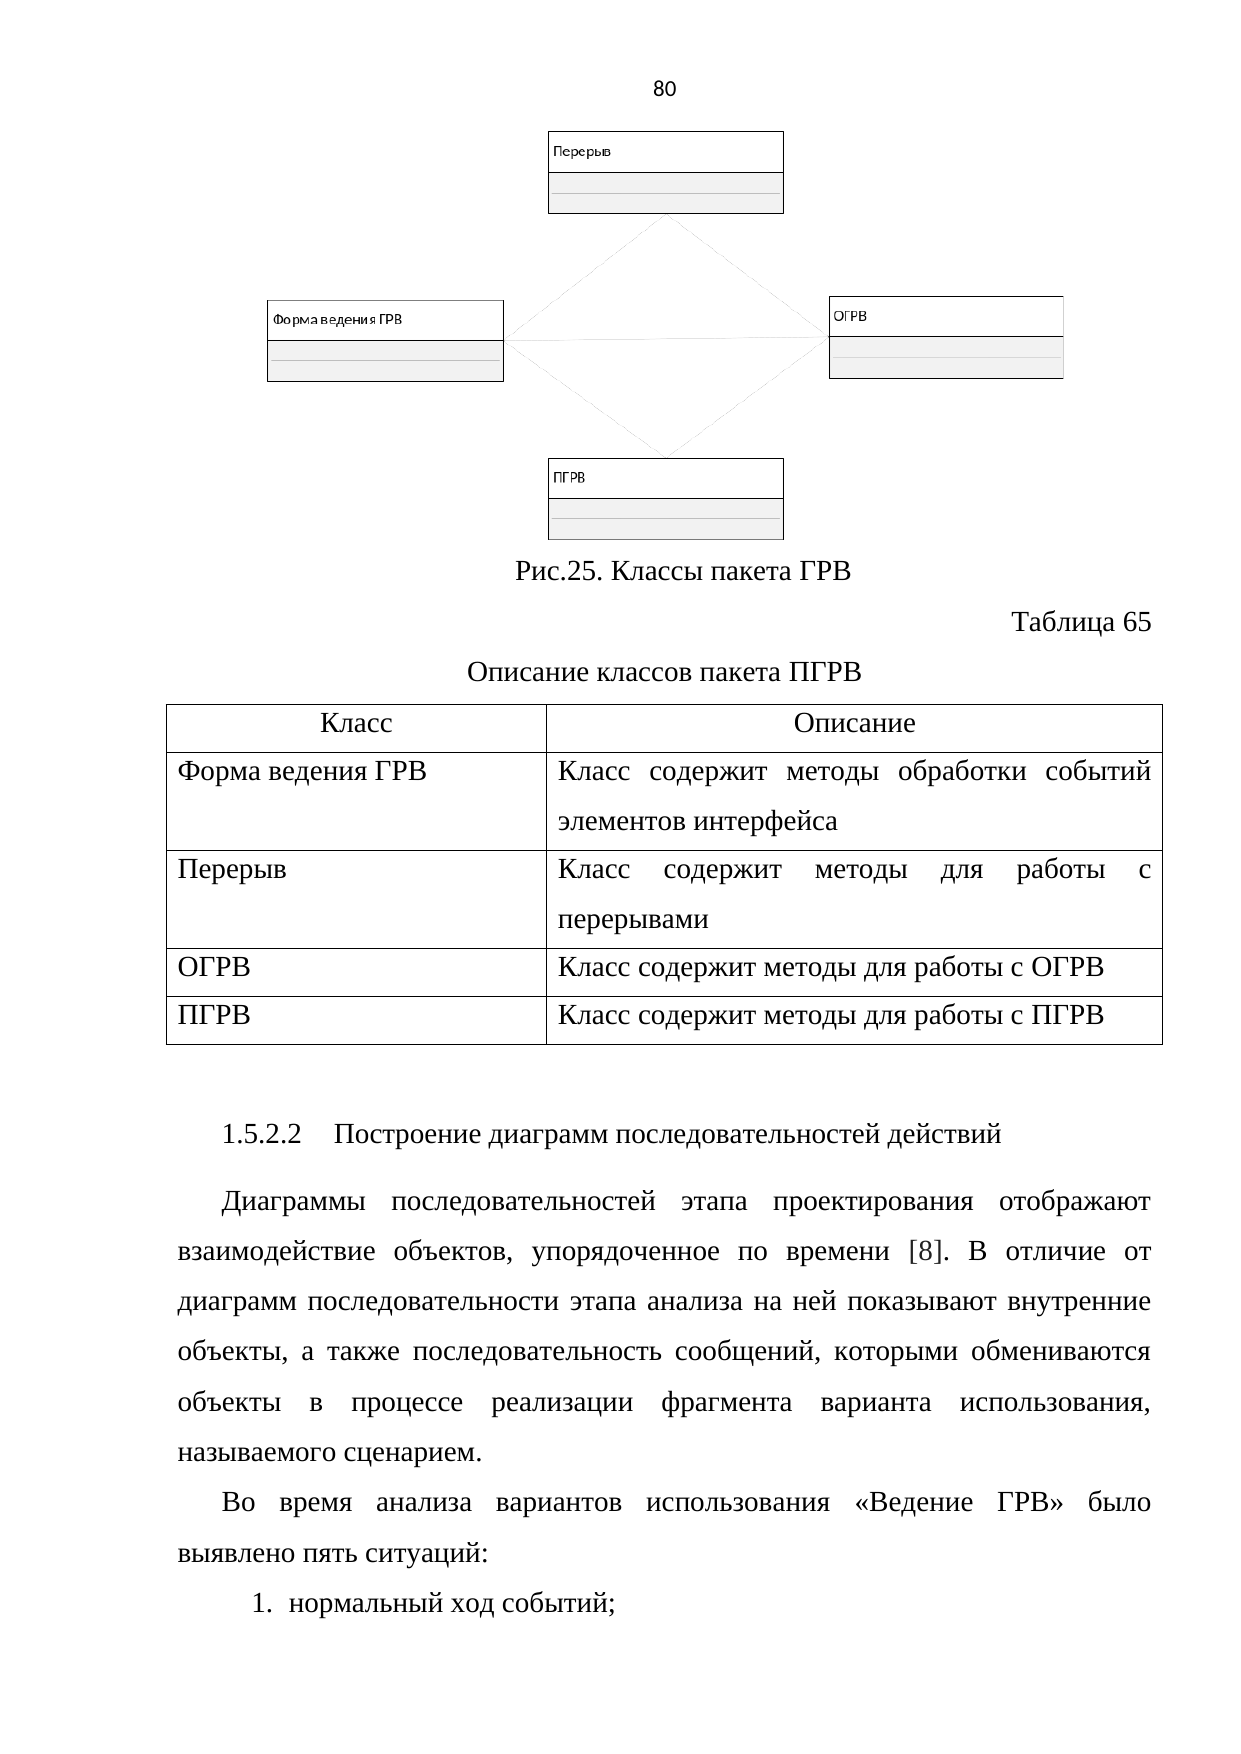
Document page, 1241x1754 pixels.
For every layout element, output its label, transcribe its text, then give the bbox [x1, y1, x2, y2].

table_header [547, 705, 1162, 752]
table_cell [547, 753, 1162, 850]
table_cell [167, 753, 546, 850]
list нормальный ход событий; [251, 1585, 1152, 1619]
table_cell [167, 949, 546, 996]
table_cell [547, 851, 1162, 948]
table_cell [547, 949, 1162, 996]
subtitle Построение диаграмм последовательностей действий [221, 1116, 1152, 1149]
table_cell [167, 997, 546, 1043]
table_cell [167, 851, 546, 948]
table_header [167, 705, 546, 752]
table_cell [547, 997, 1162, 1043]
text Во время анализа вариантов использования «Ведение ГРВ» было выявлено пять ситуаций: [177, 1484, 1152, 1568]
text Таблица 65 [177, 604, 1152, 637]
list Диаграммы последовательностей этапа проектирования отображают взаимодействие объектов, упорядоченное по времени [8]. В отличие от диаграмм последовательности этапа анализа на ней показывают внутренние объекты, а также последовательность сообщений, которыми обмениваются объекты в процессе реализации фрагмента варианта использования, называемого сценарием. [177, 1183, 1152, 1468]
text Описание классов пакета ПГРВ [177, 654, 1152, 687]
text Рис.25. Классы пакета ГРВ [177, 553, 1152, 587]
